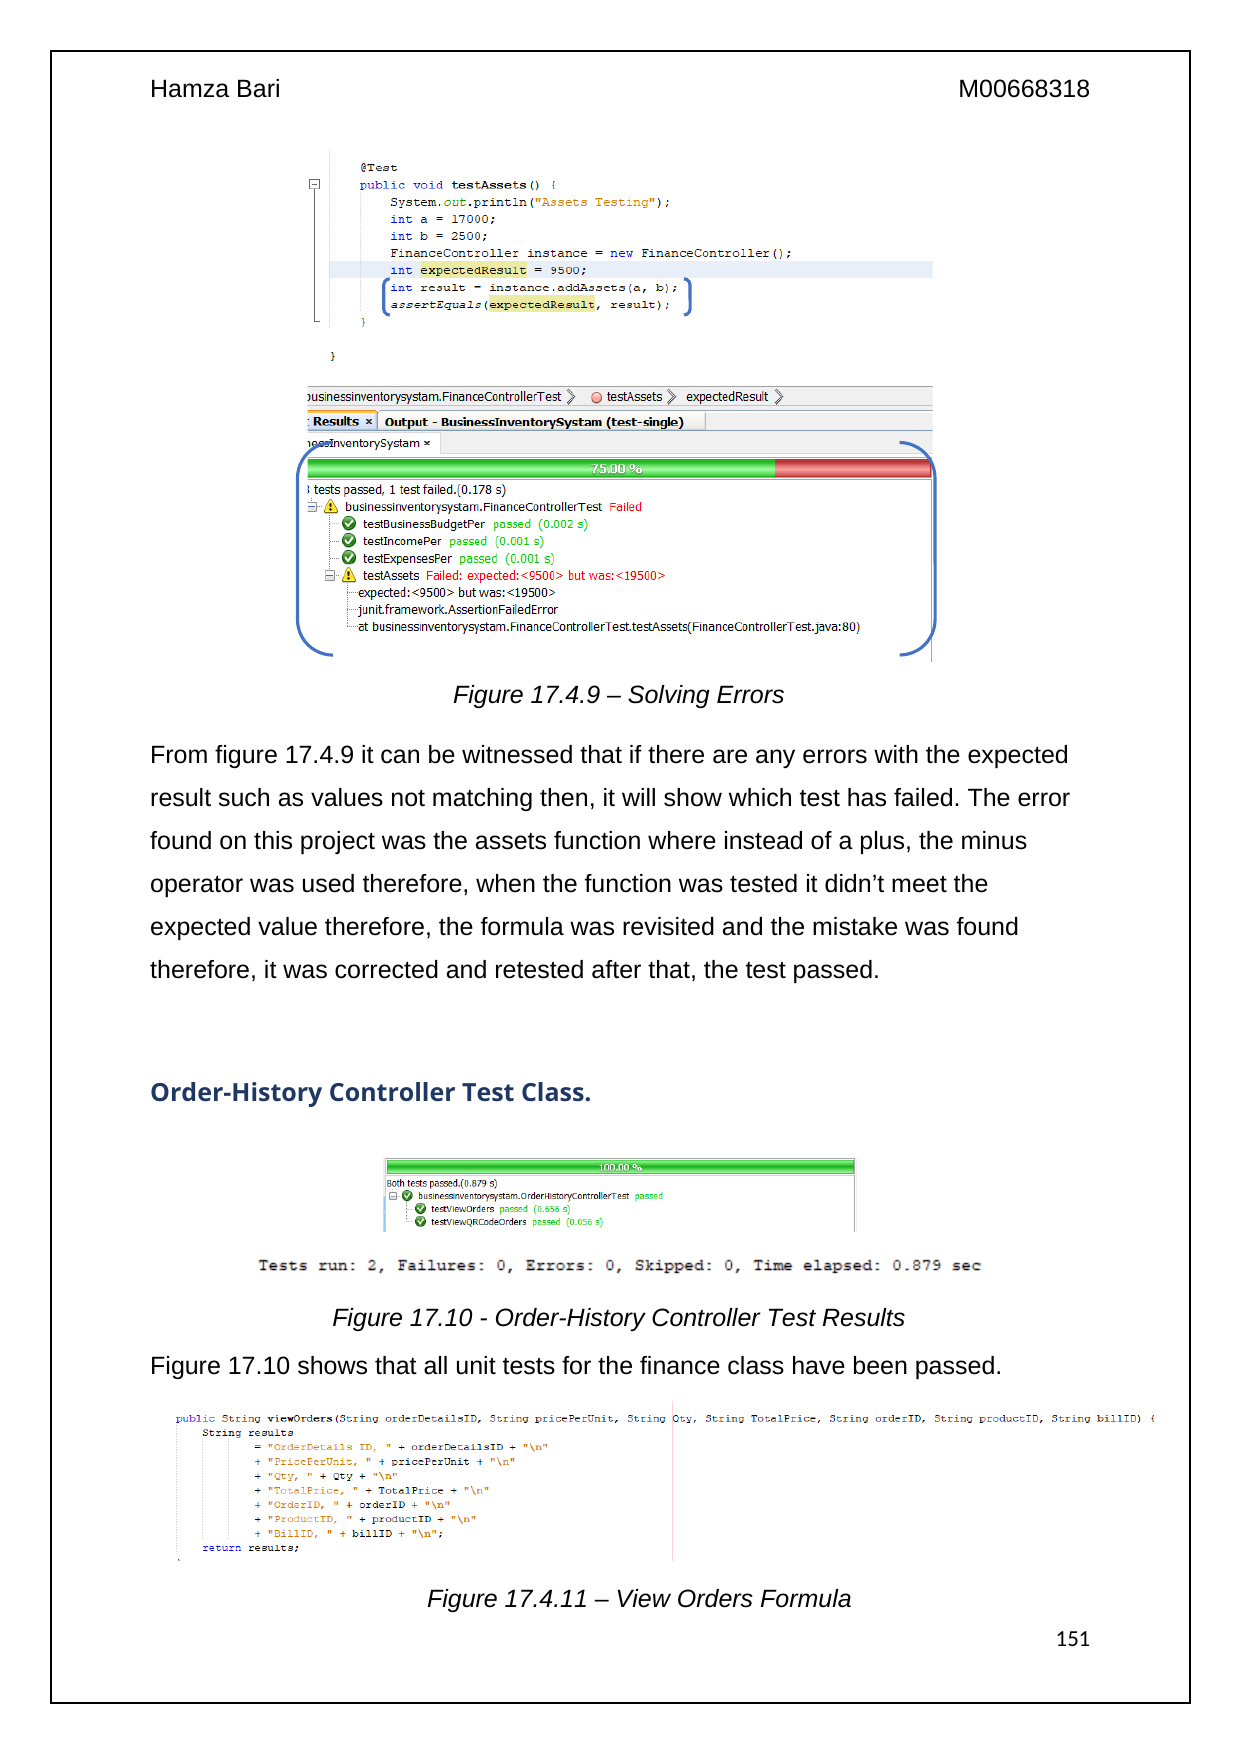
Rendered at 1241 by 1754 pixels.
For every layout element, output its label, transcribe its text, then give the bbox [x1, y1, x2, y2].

picture [307, 150, 933, 662]
picture [246, 1250, 994, 1285]
picture [165, 1401, 1167, 1561]
subtitle Order-History Controller Test Class. [150, 1075, 1090, 1109]
picture [383, 1158, 858, 1232]
text Figure 17.4.9 – Solving Errors [150, 680, 1090, 709]
text Figure 17.10 - Order-History Controller Test Results [150, 1303, 1090, 1332]
text Figure 17.10 shows that all unit tests for the finance class have been passed. [150, 1351, 1090, 1379]
text From figure 17.4.9 it can be witnessed that if there are any errors with the expected result such as values not matching then, it will show which test has failed. The error found on this project was the assets function where instead of a plus, the minus operator was used therefore, when the function was tested it didn’t meet the expected value therefore, the formula was revisited and the mistake was found therefore, it was corrected and retested after that, the test passed. [150, 740, 1090, 984]
